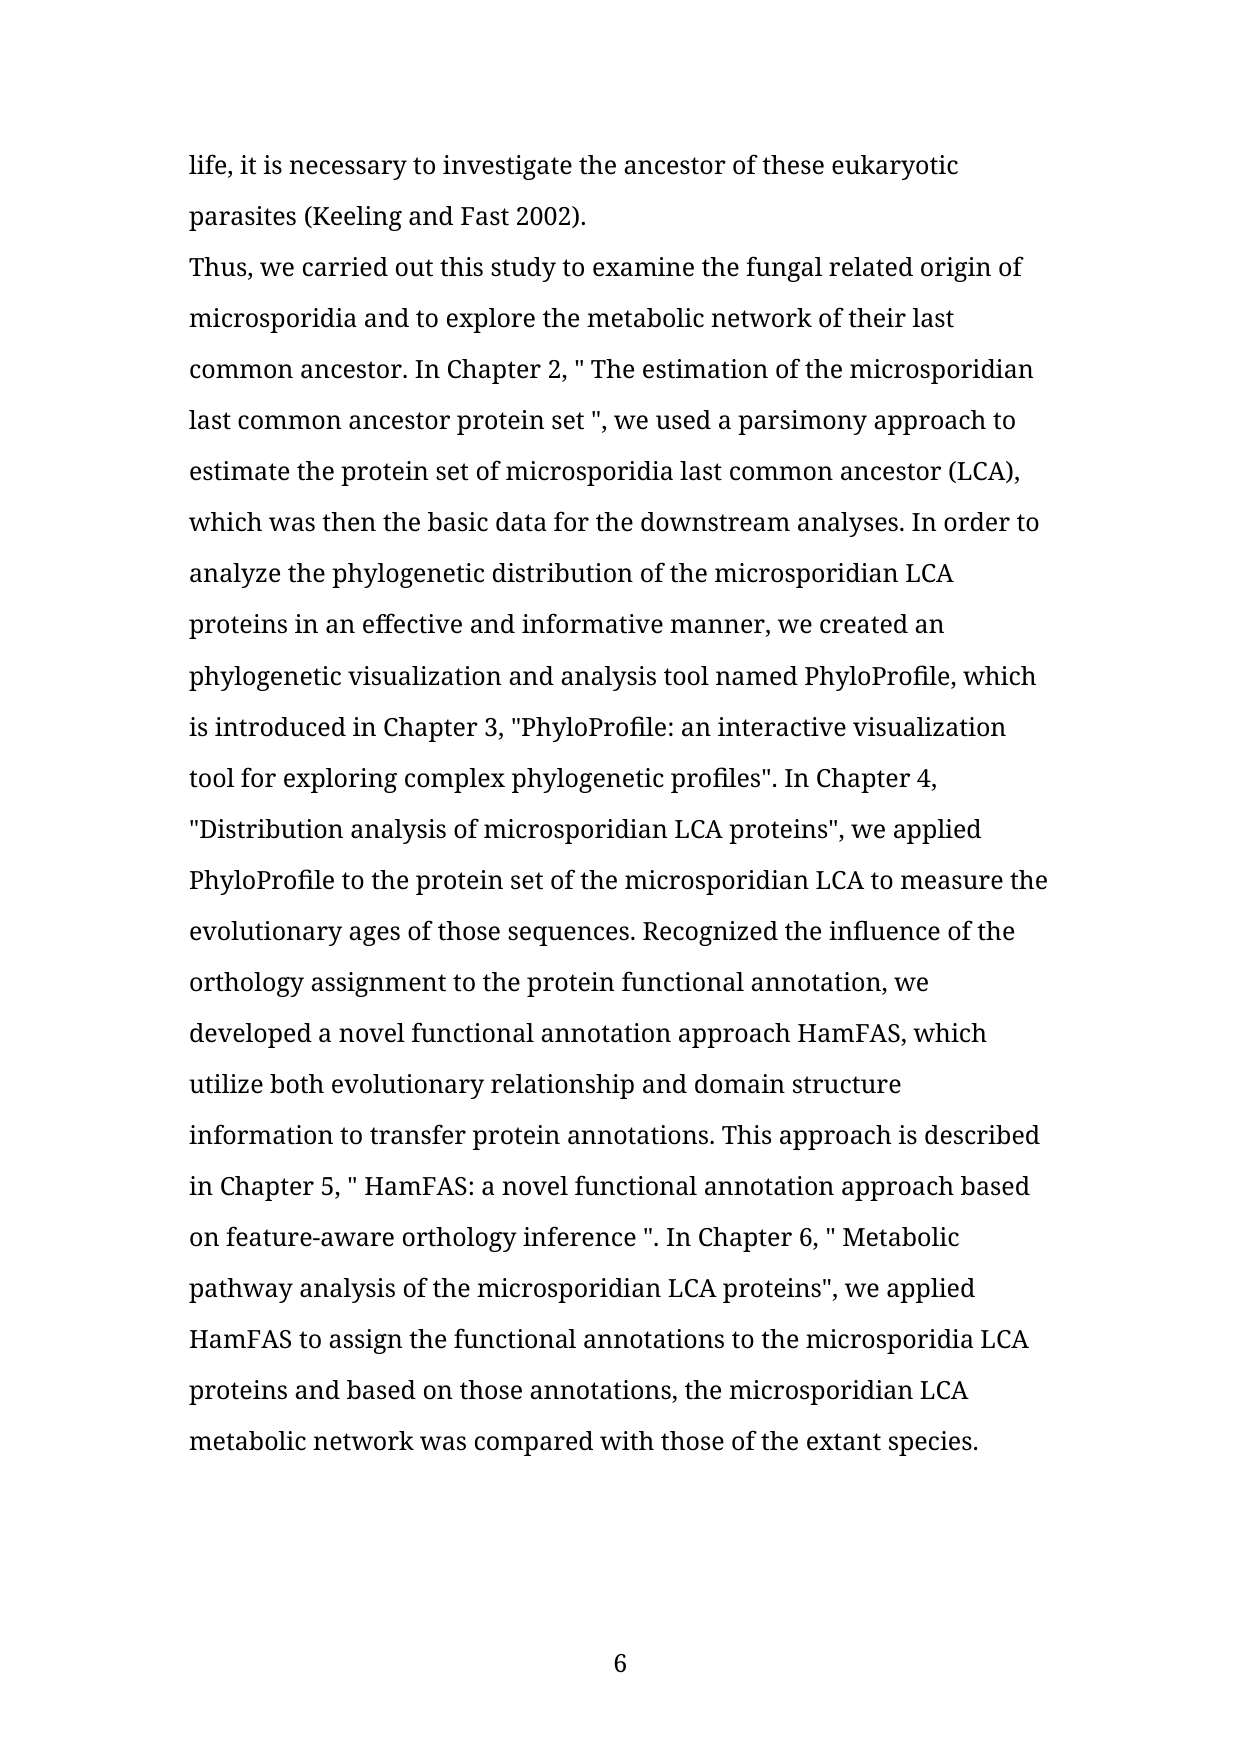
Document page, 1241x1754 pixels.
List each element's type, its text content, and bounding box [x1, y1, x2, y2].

text Thus, we carried out this study to examine the fungal related origin of microsporidia and to explore the metabolic network of their last common ancestor. In Chapter 2, " The estimation of the microsporidian last common ancestor protein set ", we used a parsimony approach to estimate the protein set of microsporidia last common ancestor (LCA), which was then the basic data for the downstream analyses. In order to analyze the phylogenetic distribution of the microsporidian LCA proteins in an effective and informative manner, we created an phylogenetic visualization and analysis tool named PhyloProfile, which is introduced in Chapter 3, "PhyloProfile: an interactive visualization tool for exploring complex phylogenetic profiles". In Chapter 4, "Distribution analysis of microsporidian LCA proteins", we applied PhyloProfile to the protein set of the microsporidian LCA to measure the evolutionary ages of those sequences. Recognized the influence of the orthology assignment to the protein functional annotation, we developed a novel functional annotation approach HamFAS, which utilize both evolutionary relationship and domain structure information to transfer protein annotations. This approach is described in Chapter 5, " HamFAS: a novel functional annotation approach based on feature-aware orthology inference ". In Chapter 6, " Metabolic pathway analysis of the microsporidian LCA proteins", we applied HamFAS to assign the functional annotations to the microsporidia LCA proteins and based on those annotations, the microsporidian LCA metabolic network was compared with those of the extant species. [189, 250, 1051, 1458]
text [189, 148, 1051, 233]
